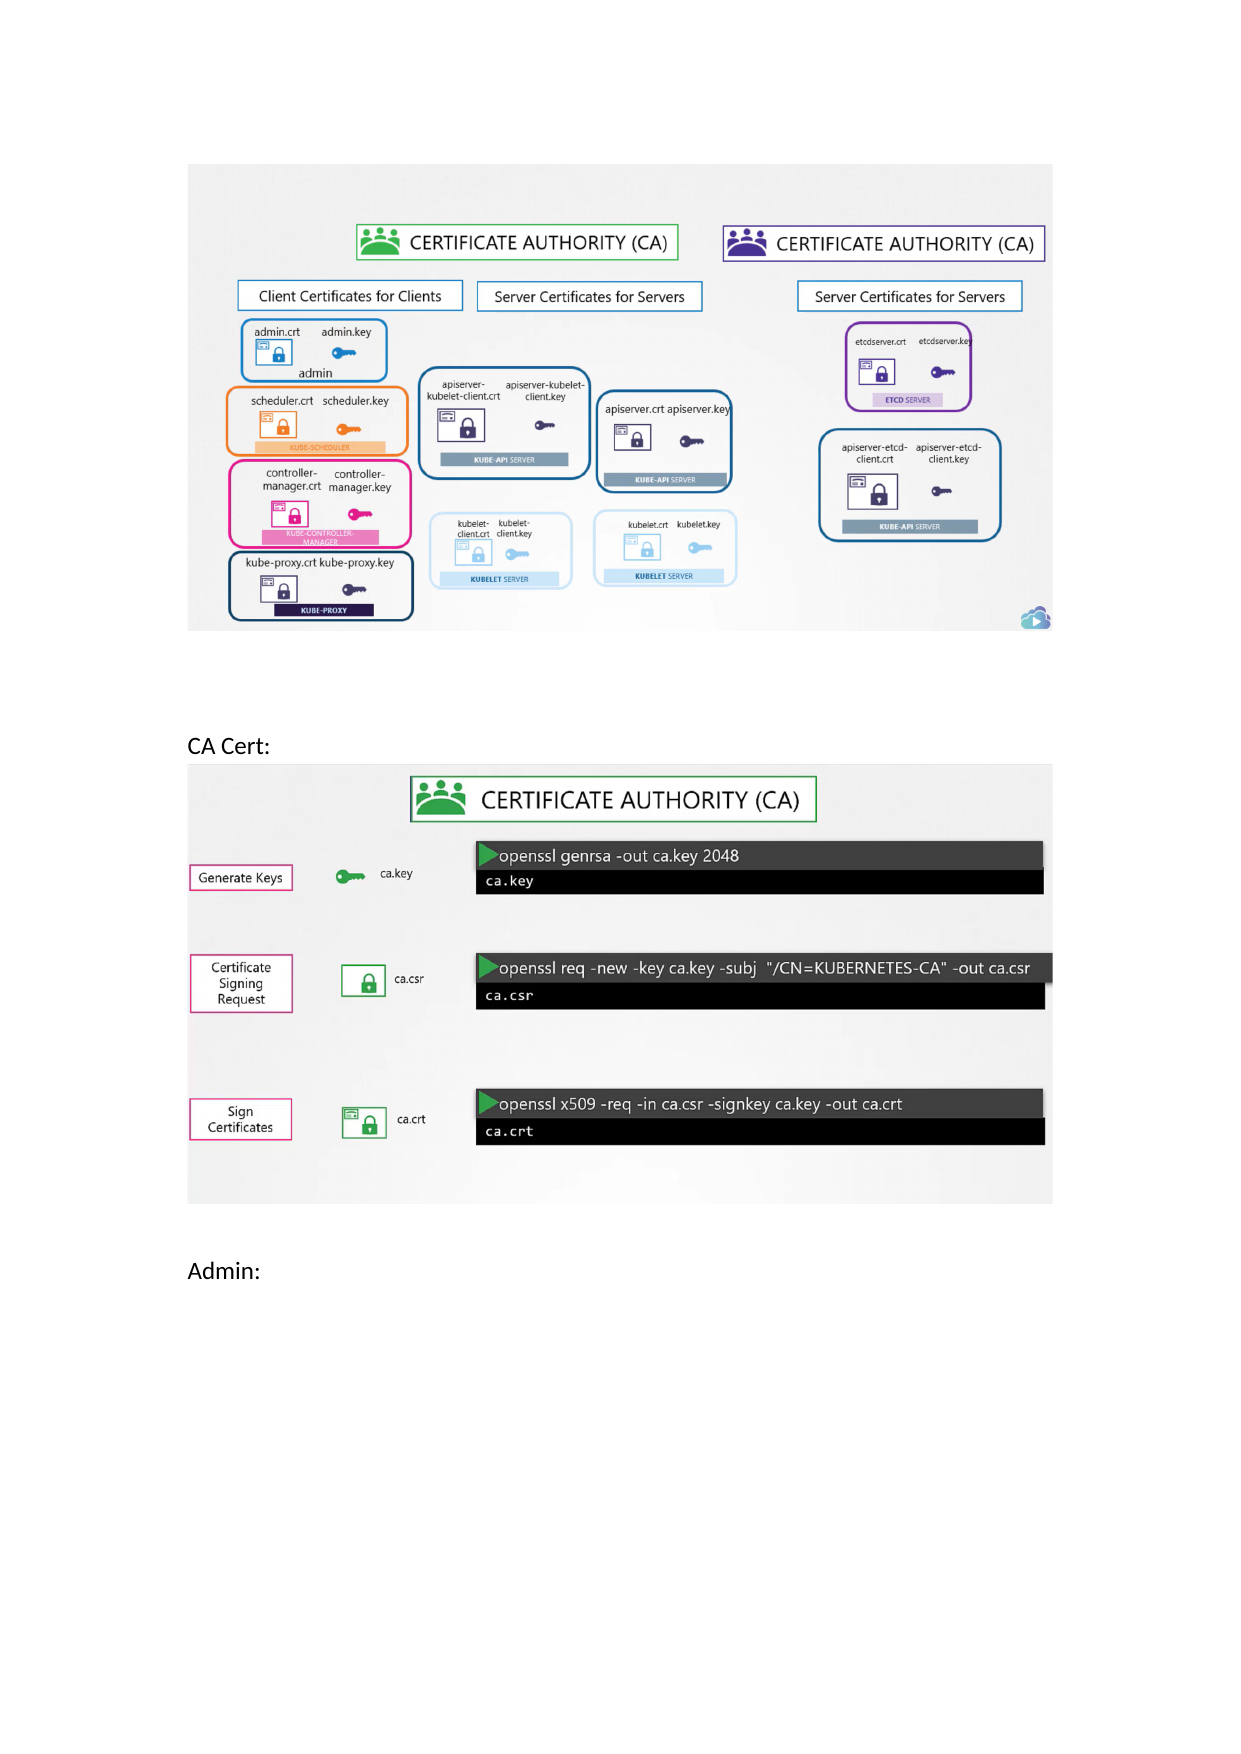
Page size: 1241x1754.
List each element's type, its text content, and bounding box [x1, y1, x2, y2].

text Admin: [187, 1252, 1053, 1289]
picture [187, 764, 1053, 1204]
picture [187, 164, 1053, 631]
text CA Cert: [187, 727, 1053, 764]
